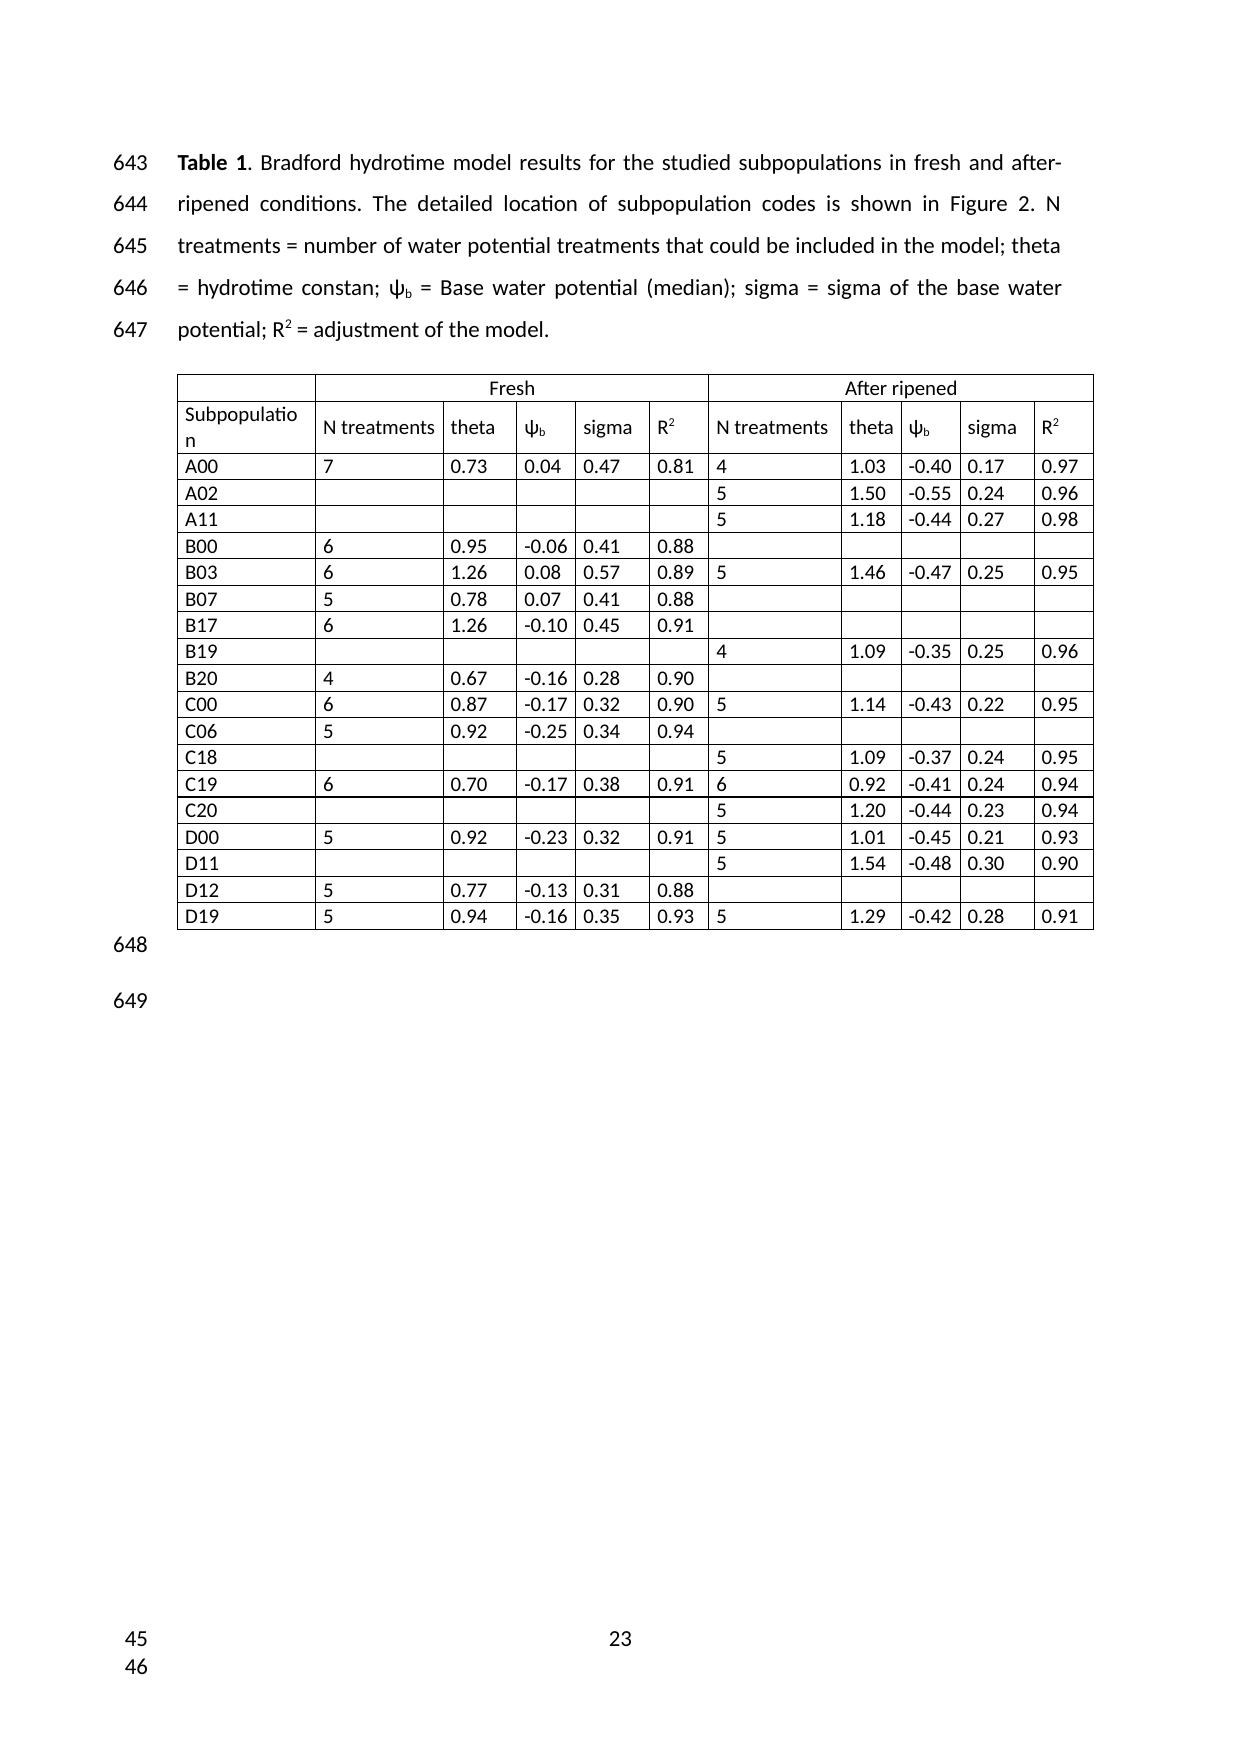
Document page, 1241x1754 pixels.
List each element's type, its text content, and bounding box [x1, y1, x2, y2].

table_cell -0.25 [517, 718, 575, 743]
table_cell [961, 612, 1034, 638]
table_cell 6 [316, 533, 443, 558]
table_cell 0.35 [576, 903, 649, 929]
table_cell 6 [709, 771, 841, 796]
table_cell 1.29 [842, 903, 901, 929]
table_cell 5 [316, 824, 443, 849]
table_cell 0.57 [576, 559, 649, 585]
table_cell ψb [517, 402, 575, 452]
table_cell [1035, 877, 1093, 902]
table_cell 0.88 [650, 877, 708, 902]
table_cell -0.43 [902, 692, 960, 717]
table_cell [444, 639, 516, 664]
table_cell 0.24 [961, 480, 1034, 505]
table_cell 0.94 [650, 718, 708, 743]
table_cell [1035, 533, 1093, 558]
table_cell -0.47 [902, 559, 960, 585]
table_cell 0.24 [961, 771, 1034, 796]
table_cell 1.03 [842, 454, 901, 479]
table_cell 1.09 [842, 639, 901, 664]
table_cell 1.46 [842, 559, 901, 585]
table_cell [709, 533, 841, 558]
table_cell [961, 586, 1034, 611]
table_cell [842, 665, 901, 691]
table_cell 0.41 [576, 586, 649, 611]
table_cell 0.94 [1035, 771, 1093, 796]
table_cell 5 [316, 877, 443, 902]
table_cell 0.22 [961, 692, 1034, 717]
table_cell sigma [961, 402, 1034, 452]
table_cell 0.81 [650, 454, 708, 479]
table_cell 5 [316, 718, 443, 743]
table_cell 4 [316, 665, 443, 691]
table_cell 5 [709, 745, 841, 770]
table_cell 0.08 [517, 559, 575, 585]
table_cell -0.17 [517, 692, 575, 717]
table_cell -0.44 [902, 506, 960, 532]
table_cell 5 [709, 692, 841, 717]
table_cell 0.47 [576, 454, 649, 479]
table_cell 0.23 [961, 798, 1034, 823]
table_cell 0.90 [650, 665, 708, 691]
table_cell [316, 850, 443, 876]
table_cell 5 [316, 586, 443, 611]
table_cell C06 [178, 718, 315, 743]
table_cell 0.92 [842, 771, 901, 796]
table_cell -0.40 [902, 454, 960, 479]
table_cell 0.25 [961, 559, 1034, 585]
table_cell B19 [178, 639, 315, 664]
table_cell -0.37 [902, 745, 960, 770]
table_cell [316, 745, 443, 770]
table_cell -0.44 [902, 798, 960, 823]
table_cell [576, 480, 649, 505]
table_cell [316, 480, 443, 505]
table_cell [576, 639, 649, 664]
table_cell [316, 506, 443, 532]
table_cell [842, 586, 901, 611]
table_cell D12 [178, 877, 315, 902]
table_cell [316, 639, 443, 664]
table_cell -0.48 [902, 850, 960, 876]
table_cell [650, 639, 708, 664]
table_cell -0.35 [902, 639, 960, 664]
table_cell 0.90 [1035, 850, 1093, 876]
table_cell 0.97 [1035, 454, 1093, 479]
text Table 1. Bradford hydrotime model results for the studied subpopulations in fresh and after-ripened conditions. The detailed location of subpopulation codes is shown in Figure 2. N treatments = number of water potential treatments that could be included in the model; theta = hydrotime constan; ψb = Base water potential (median); sigma = sigma of the base water potential; R2 = adjustment of the model. [177, 148, 1063, 343]
table_cell [961, 665, 1034, 691]
table_cell 5 [709, 798, 841, 823]
table_cell 0.95 [1035, 745, 1093, 770]
table_cell [576, 850, 649, 876]
table_cell -0.23 [517, 824, 575, 849]
table_cell 7 [316, 454, 443, 479]
table_cell R2 [1035, 402, 1093, 452]
table_cell -0.16 [517, 665, 575, 691]
table_cell 0.70 [444, 771, 516, 796]
table_cell 1.54 [842, 850, 901, 876]
table_cell 5 [709, 903, 841, 929]
table_cell R2 [650, 402, 708, 452]
table_cell 0.87 [444, 692, 516, 717]
table_cell 0.95 [444, 533, 516, 558]
table_cell 1.20 [842, 798, 901, 823]
table_cell 6 [316, 612, 443, 638]
table_cell 0.24 [961, 745, 1034, 770]
table_cell 1.26 [444, 559, 516, 585]
table_cell 0.28 [576, 665, 649, 691]
table_cell -0.16 [517, 903, 575, 929]
table_cell 5 [709, 824, 841, 849]
table_cell [517, 745, 575, 770]
table_cell C19 [178, 771, 315, 796]
table_header After ripened [709, 375, 1093, 401]
table_cell 6 [316, 771, 443, 796]
table_cell [444, 480, 516, 505]
table_header [178, 375, 315, 401]
table_cell [902, 877, 960, 902]
table_cell [961, 718, 1034, 743]
table_cell [902, 586, 960, 611]
table_cell [709, 718, 841, 743]
table_cell [902, 718, 960, 743]
table_cell [576, 506, 649, 532]
table_cell theta [444, 402, 516, 452]
table_cell 0.91 [1035, 903, 1093, 929]
table_cell [517, 506, 575, 532]
table_cell -0.17 [517, 771, 575, 796]
table_cell 0.21 [961, 824, 1034, 849]
table_cell 0.07 [517, 586, 575, 611]
table_cell [961, 533, 1034, 558]
table_cell 0.31 [576, 877, 649, 902]
table_cell B00 [178, 533, 315, 558]
table_cell [709, 665, 841, 691]
table_cell 0.89 [650, 559, 708, 585]
table_cell 0.98 [1035, 506, 1093, 532]
table_cell 0.32 [576, 692, 649, 717]
table_cell 5 [709, 480, 841, 505]
table_cell 0.73 [444, 454, 516, 479]
table_cell 1.26 [444, 612, 516, 638]
table_cell [576, 745, 649, 770]
table_cell N treatments [316, 402, 443, 452]
table_cell 0.25 [961, 639, 1034, 664]
table_cell 0.93 [650, 903, 708, 929]
table_cell 6 [316, 559, 443, 585]
table_cell A11 [178, 506, 315, 532]
table_cell -0.13 [517, 877, 575, 902]
table_cell [650, 506, 708, 532]
table_cell [902, 612, 960, 638]
table_header Fresh [316, 375, 708, 401]
table_cell [444, 850, 516, 876]
table_cell [444, 745, 516, 770]
table_cell C20 [178, 798, 315, 823]
table_cell 0.91 [650, 612, 708, 638]
table_cell B17 [178, 612, 315, 638]
table_cell 0.30 [961, 850, 1034, 876]
table_cell C18 [178, 745, 315, 770]
table_cell 0.93 [1035, 824, 1093, 849]
table_cell 4 [709, 454, 841, 479]
table_cell [902, 533, 960, 558]
table_cell 0.92 [444, 824, 516, 849]
table_cell [842, 877, 901, 902]
table_cell theta [842, 402, 901, 452]
table_cell ψb [902, 402, 960, 452]
table_cell 0.77 [444, 877, 516, 902]
table_cell 0.88 [650, 533, 708, 558]
table_cell 1.14 [842, 692, 901, 717]
table_cell [517, 480, 575, 505]
table_cell 5 [316, 903, 443, 929]
table_cell 1.50 [842, 480, 901, 505]
table_cell -0.41 [902, 771, 960, 796]
table_cell 4 [709, 639, 841, 664]
table_cell [444, 798, 516, 823]
table_cell 0.27 [961, 506, 1034, 532]
table_cell 0.45 [576, 612, 649, 638]
table_cell 1.18 [842, 506, 901, 532]
table_cell [709, 877, 841, 902]
table_cell [1035, 718, 1093, 743]
table_cell 0.78 [444, 586, 516, 611]
table_cell 0.67 [444, 665, 516, 691]
table_cell 1.09 [842, 745, 901, 770]
table_cell [576, 798, 649, 823]
table_cell 0.96 [1035, 480, 1093, 505]
table_cell Subpopulation [178, 402, 315, 452]
table_cell -0.55 [902, 480, 960, 505]
table_cell 0.17 [961, 454, 1034, 479]
table_cell D00 [178, 824, 315, 849]
table_cell 0.96 [1035, 639, 1093, 664]
table_cell [650, 745, 708, 770]
table_cell B07 [178, 586, 315, 611]
table_cell 0.91 [650, 771, 708, 796]
table_cell [517, 850, 575, 876]
table_cell D19 [178, 903, 315, 929]
table_cell [961, 877, 1034, 902]
table_cell [709, 612, 841, 638]
table_cell [709, 586, 841, 611]
table_cell -0.42 [902, 903, 960, 929]
table_cell 0.90 [650, 692, 708, 717]
table_cell 1.01 [842, 824, 901, 849]
table_cell -0.45 [902, 824, 960, 849]
table_cell -0.06 [517, 533, 575, 558]
table_cell sigma [576, 402, 649, 452]
table_cell 0.94 [1035, 798, 1093, 823]
table_cell N treatments [709, 402, 841, 452]
table_cell 0.28 [961, 903, 1034, 929]
table_cell [842, 533, 901, 558]
table_cell [650, 850, 708, 876]
table_cell 5 [709, 506, 841, 532]
table_cell 0.04 [517, 454, 575, 479]
table_cell D11 [178, 850, 315, 876]
table_cell [1035, 665, 1093, 691]
table_cell [842, 718, 901, 743]
table_cell 0.88 [650, 586, 708, 611]
table_cell 0.95 [1035, 692, 1093, 717]
table_cell 0.92 [444, 718, 516, 743]
table_cell 0.41 [576, 533, 649, 558]
table_cell B20 [178, 665, 315, 691]
table_cell [517, 798, 575, 823]
table_cell 0.94 [444, 903, 516, 929]
table_cell [650, 480, 708, 505]
table_cell A02 [178, 480, 315, 505]
table_cell -0.10 [517, 612, 575, 638]
table_cell 6 [316, 692, 443, 717]
table_cell [517, 639, 575, 664]
table_cell [650, 798, 708, 823]
table_cell B03 [178, 559, 315, 585]
table_cell [444, 506, 516, 532]
table_cell A00 [178, 454, 315, 479]
table_cell 5 [709, 850, 841, 876]
table_cell C00 [178, 692, 315, 717]
table_cell [842, 612, 901, 638]
table_cell [1035, 612, 1093, 638]
table_cell 0.95 [1035, 559, 1093, 585]
table_cell [1035, 586, 1093, 611]
table_cell 0.32 [576, 824, 649, 849]
table_cell 5 [709, 559, 841, 585]
table_cell [316, 798, 443, 823]
table_cell 0.91 [650, 824, 708, 849]
table_cell [902, 665, 960, 691]
table_cell 0.34 [576, 718, 649, 743]
table_cell 0.38 [576, 771, 649, 796]
